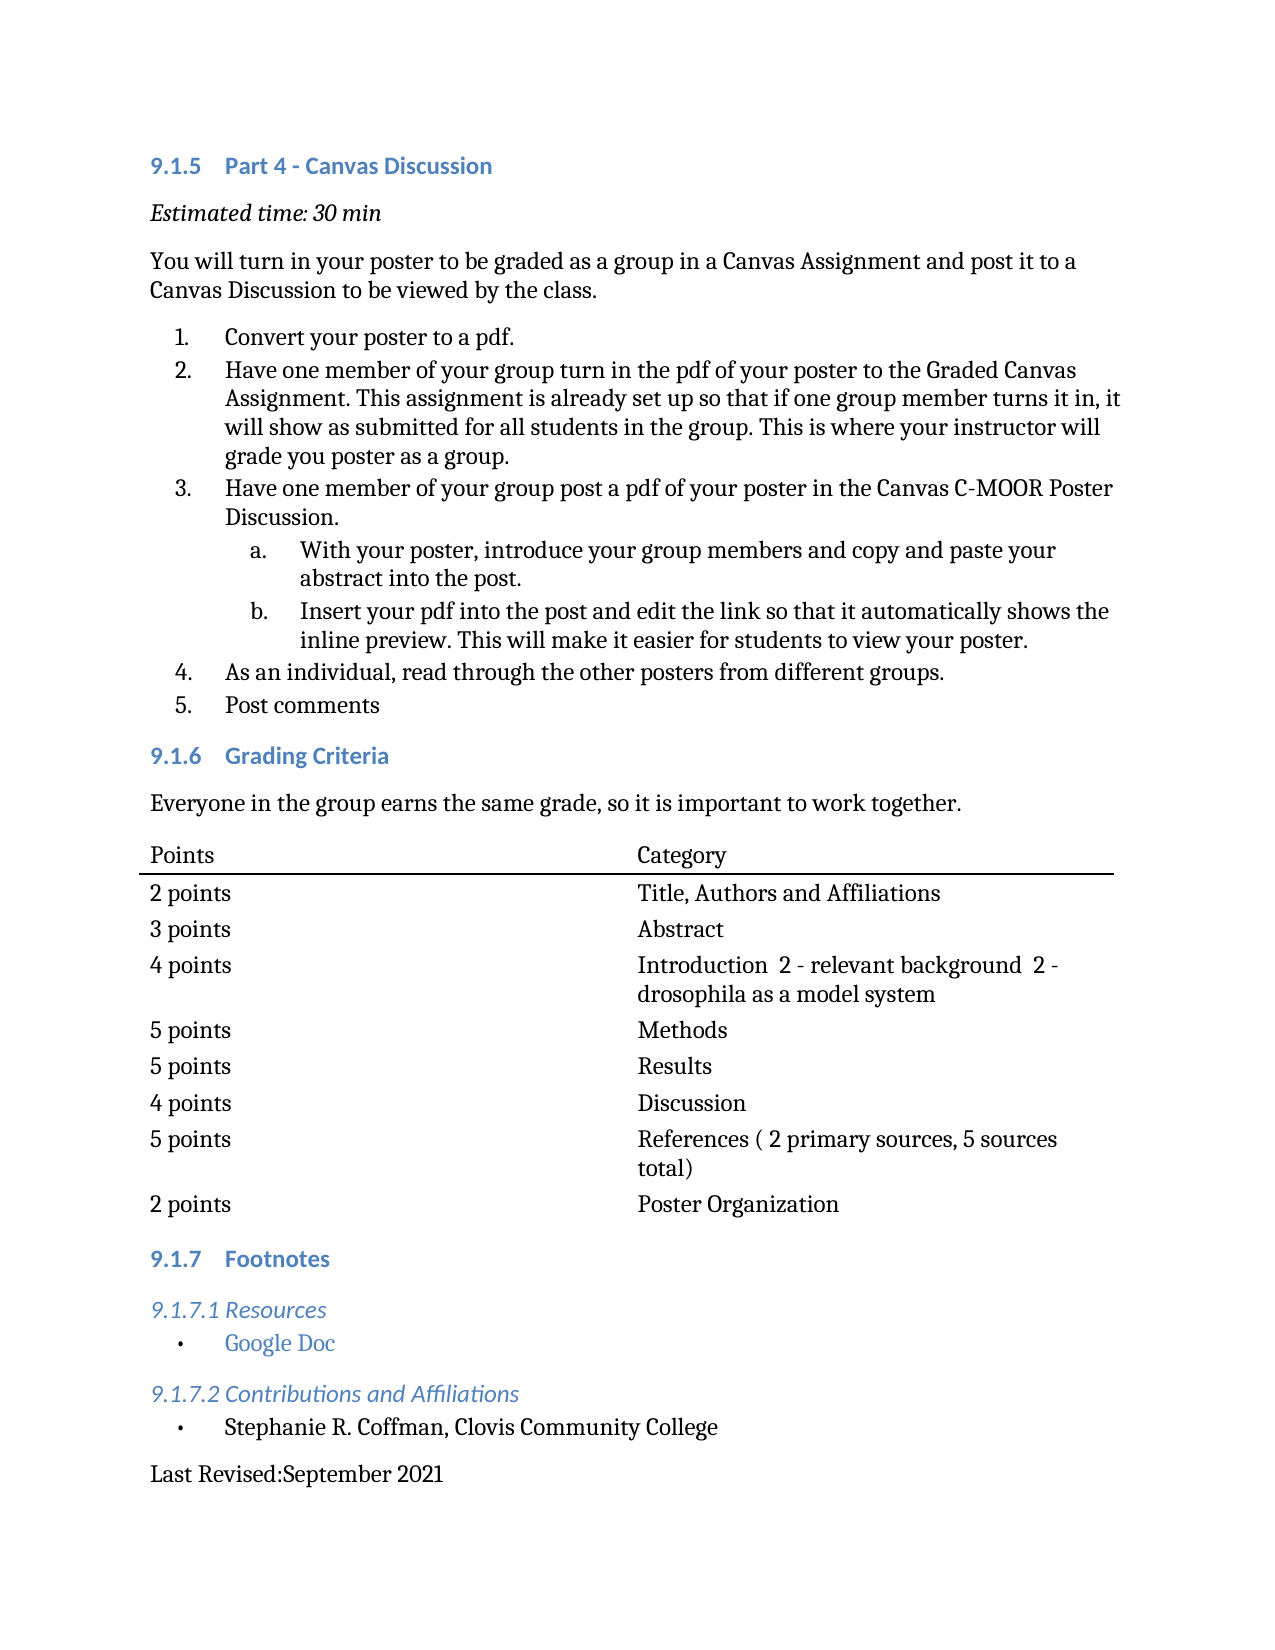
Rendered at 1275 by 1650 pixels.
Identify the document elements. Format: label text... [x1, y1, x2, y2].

table_header Points [139, 837, 626, 873]
table_cell Title, Authors and Affiliations [626, 875, 1114, 911]
list Have one member of your group post a pdf of your poster in the Canvas C-MOOR Poster Discussion. [175, 474, 1125, 532]
text Last Revised:September 2021 [150, 1460, 1125, 1489]
table_cell 3 points [139, 911, 626, 947]
list Google Doc [175, 1329, 1125, 1357]
table_cell Abstract [626, 911, 1114, 947]
table_header Category [626, 837, 1114, 873]
table_cell 2 points [139, 1186, 626, 1222]
text Estimated time: 30 min [150, 199, 1125, 228]
list As an individual, read through the other posters from different groups. [175, 658, 1125, 687]
subtitle 9.1.7.1 Resources [150, 1294, 1125, 1325]
list Convert your poster to a pdf. [175, 323, 1125, 352]
subtitle 9.1.7.2 Contributions and Affiliations [150, 1378, 1125, 1409]
table_cell Discussion [626, 1085, 1114, 1121]
table_cell 5 points [139, 1049, 626, 1085]
table_cell 2 points [139, 875, 626, 911]
list Insert your pdf into the post and edit the link so that it automatically shows the inline preview. This will make it easier for students to view your poster. [250, 597, 1125, 654]
text Everyone in the group earns the same grade, so it is important to work together. [150, 789, 1125, 818]
table_cell Poster Organization [626, 1186, 1114, 1222]
table_cell 4 points [139, 947, 626, 1012]
list With your poster, introduce your group members and copy and paste your abstract into the post. [250, 536, 1125, 593]
subtitle 9.1.7 Footnotes [150, 1243, 1125, 1273]
table_cell 5 points [139, 1121, 626, 1186]
subtitle 9.1.5 Part 4 - Canvas Discussion [150, 150, 1125, 181]
text You will turn in your poster to be graded as a group in a Canvas Assignment and post it to a Canvas Discussion to be viewed by the class. [150, 247, 1125, 304]
table_cell References ( 2 primary sources, 5 sources total) [626, 1121, 1114, 1186]
table_cell Introduction 2 - relevant background 2 - drosophila as a model system [626, 947, 1114, 1012]
table_cell Results [626, 1049, 1114, 1085]
table_cell 4 points [139, 1085, 626, 1121]
table_cell 5 points [139, 1012, 626, 1048]
list Stephanie R. Coffman, Clovis Community College [175, 1412, 1125, 1441]
list Post comments [175, 691, 1125, 719]
subtitle 9.1.6 Grading Criteria [150, 740, 1125, 771]
list Have one member of your group turn in the pdf of your poster to the Graded Canvas Assignment. This assignment is already set up so that if one group member turns it in, it will show as submitted for all students in the group. This is where your instructor will grade you poster as a group. [175, 356, 1125, 471]
table_cell Methods [626, 1012, 1114, 1048]
